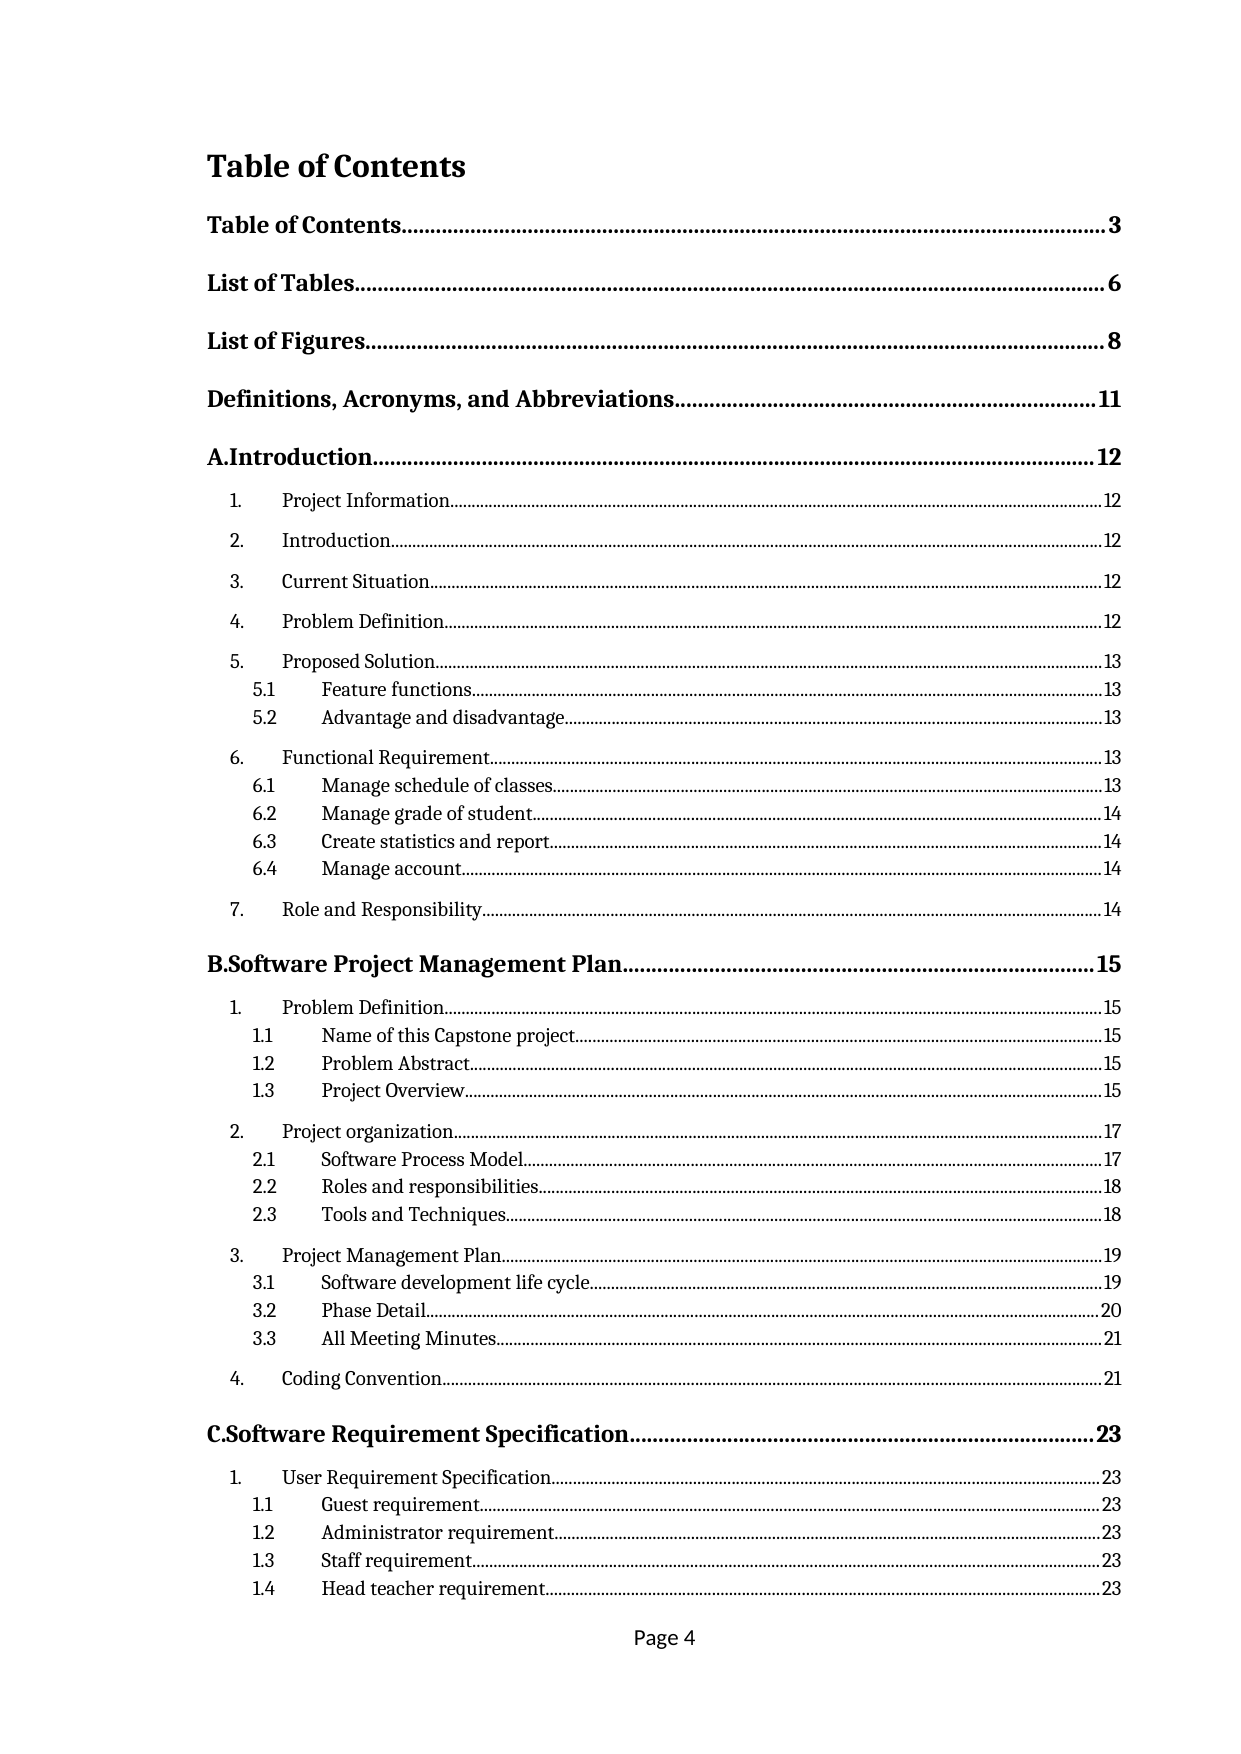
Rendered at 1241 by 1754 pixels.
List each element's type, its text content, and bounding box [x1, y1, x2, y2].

text B.Software Project Management Plan 15 [207, 950, 1122, 979]
subtitle Table of Contents [207, 148, 1122, 186]
text 1.2 Problem Abstract 15 [253, 1051, 1122, 1075]
text 6.2 Manage grade of student 14 [253, 801, 1122, 825]
text List of Figures 8 [207, 327, 1122, 356]
text 1.3 Staff requirement 23 [253, 1549, 1122, 1573]
text 3. Project Management Plan 19 [230, 1243, 1122, 1267]
text Definitions, Acronyms, and Abbreviations 11 [207, 385, 1122, 414]
text 2.3 Tools and Techniques 18 [253, 1203, 1122, 1227]
text 1.4 Head teacher requirement 23 [253, 1577, 1122, 1601]
text 4. Problem Definition 12 [230, 609, 1122, 633]
text 5. Proposed Solution 13 [230, 650, 1122, 674]
text 3.1 Software development life cycle 19 [253, 1271, 1122, 1295]
text 1. User Requirement Specification 23 [230, 1465, 1122, 1489]
text List of Tables 6 [207, 269, 1122, 298]
text C.Software Requirement Specification 23 [207, 1420, 1122, 1448]
text Table of Contents 3 [207, 211, 1122, 240]
text 2. Introduction 12 [230, 529, 1122, 553]
text 3.3 All Meeting Minutes 21 [253, 1327, 1122, 1351]
text 5.2 Advantage and disadvantage 13 [253, 706, 1122, 729]
text 6.3 Create statistics and report 14 [253, 829, 1122, 853]
text 6. Functional Requirement 13 [230, 746, 1122, 770]
text 1.1 Name of this Capstone project 15 [253, 1023, 1122, 1047]
text 7. Role and Responsibility 14 [230, 897, 1122, 921]
text 4. Coding Convention 21 [230, 1367, 1122, 1391]
text 1.2 Administrator requirement 23 [253, 1521, 1122, 1545]
text 1.1 Guest requirement 23 [253, 1493, 1122, 1517]
text 6.1 Manage schedule of classes 13 [253, 774, 1122, 798]
text A.Introduction 12 [207, 443, 1122, 472]
text 1.3 Project Overview 15 [253, 1079, 1122, 1103]
text 2. Project organization 17 [230, 1119, 1122, 1143]
text 5.1 Feature functions 13 [253, 678, 1122, 702]
text 2.2 Roles and responsibilities 18 [253, 1175, 1122, 1199]
text 6.4 Manage account 14 [253, 857, 1122, 881]
text 1. Problem Definition 15 [230, 996, 1122, 1020]
text 3. Current Situation 12 [230, 569, 1122, 593]
text 2.1 Software Process Model 17 [253, 1147, 1122, 1171]
text 3.2 Phase Detail 20 [253, 1299, 1122, 1323]
text 1. Project Information 12 [230, 489, 1122, 513]
